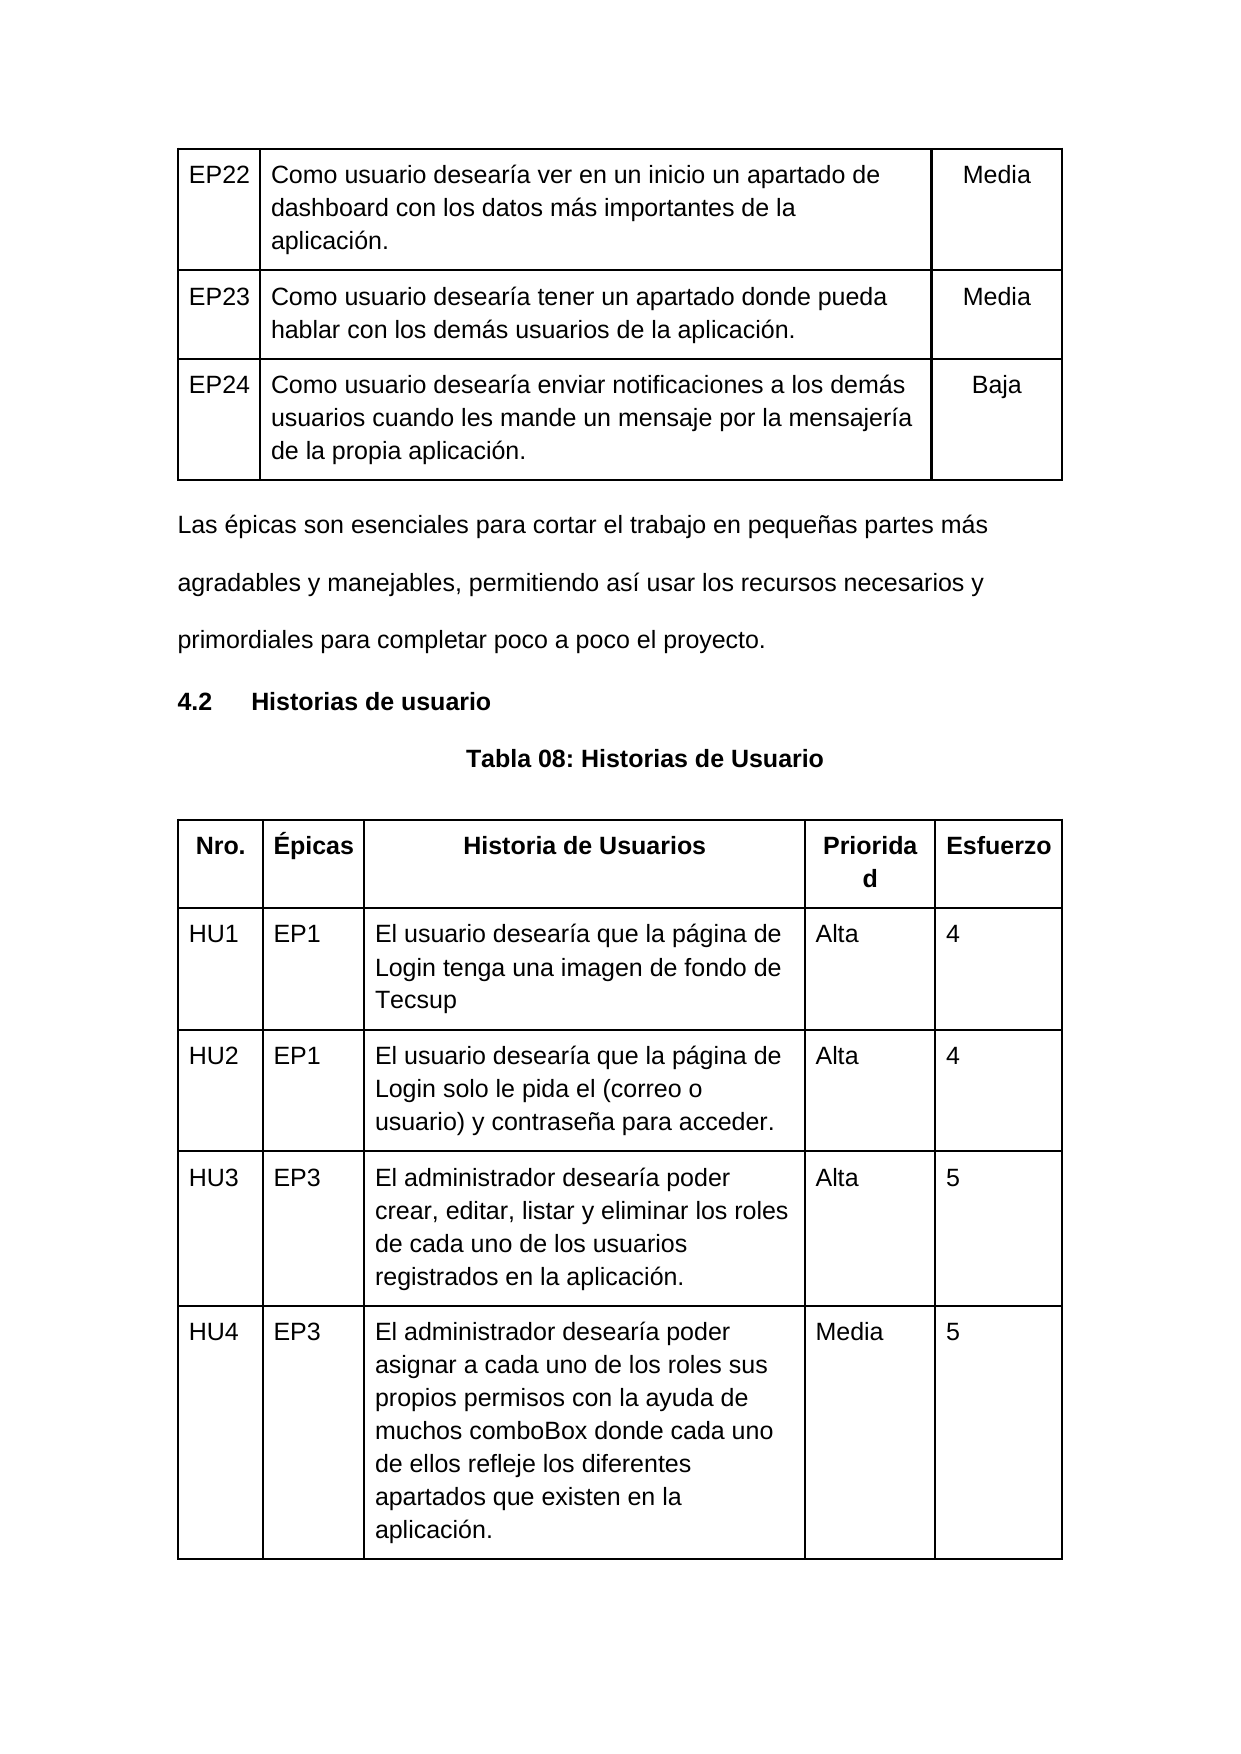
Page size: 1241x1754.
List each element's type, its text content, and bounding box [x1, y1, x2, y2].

table_cell El usuario desearía que la página de Login solo le pida el (correo o usuario) y contraseña para acceder. [365, 1031, 804, 1150]
table_cell EP3 [264, 1152, 363, 1305]
table_cell El administrador desearía poder crear, editar, listar y eliminar los roles de cada uno de los usuarios registrados en la aplicación. [365, 1152, 804, 1305]
table_cell EP1 [264, 1031, 363, 1150]
table_cell EP23 [179, 271, 259, 358]
table_header Prioridad [806, 821, 934, 907]
table_header Nro. [179, 821, 262, 907]
table_cell EP24 [179, 360, 259, 479]
table_cell Media [806, 1307, 934, 1558]
table_cell HU3 [179, 1152, 262, 1305]
table_header Historia de Usuarios [365, 821, 804, 907]
table_cell El usuario desearía que la página de Login tenga una imagen de fondo de Tecsup [365, 909, 804, 1028]
table_cell El administrador desearía poder asignar a cada uno de los roles sus propios permisos con la ayuda de muchos comboBox donde cada uno de ellos refleje los diferentes apartados que existen en la aplicación. [365, 1307, 804, 1558]
text Tabla 08: Historias de Usuario [227, 744, 1063, 773]
text Las épicas son esenciales para cortar el trabajo en pequeñas partes más agradables y manejables, permitiendo así usar los recursos necesarios y primordiales para completar poco a poco el proyecto. [177, 510, 1063, 654]
table_cell EP22 [179, 150, 259, 269]
table_cell HU2 [179, 1031, 262, 1150]
table_header Esfuerzo [936, 821, 1061, 907]
table_cell EP3 [264, 1307, 363, 1558]
table_cell Media [933, 150, 1061, 269]
table_cell Baja [933, 360, 1061, 479]
table_cell Como usuario desearía enviar notificaciones a los demás usuarios cuando les mande un mensaje por la mensajería de la propia aplicación. [261, 360, 930, 479]
table_header Épicas [264, 821, 363, 907]
table_cell EP1 [264, 909, 363, 1028]
table_cell Alta [806, 909, 934, 1028]
table_cell 4 [936, 1031, 1061, 1150]
table_cell HU4 [179, 1307, 262, 1558]
table_cell 5 [936, 1152, 1061, 1305]
table_cell Como usuario desearía tener un apartado donde pueda hablar con los demás usuarios de la aplicación. [261, 271, 930, 358]
table_cell HU1 [179, 909, 262, 1028]
table_cell Alta [806, 1031, 934, 1150]
table_cell 4 [936, 909, 1061, 1028]
table_cell Como usuario desearía ver en un inicio un apartado de dashboard con los datos más importantes de la aplicación. [261, 150, 930, 269]
table_cell 5 [936, 1307, 1061, 1558]
table_cell Media [933, 271, 1061, 358]
table_cell Alta [806, 1152, 934, 1305]
subtitle 4.2 Historias de usuario [177, 687, 1063, 716]
